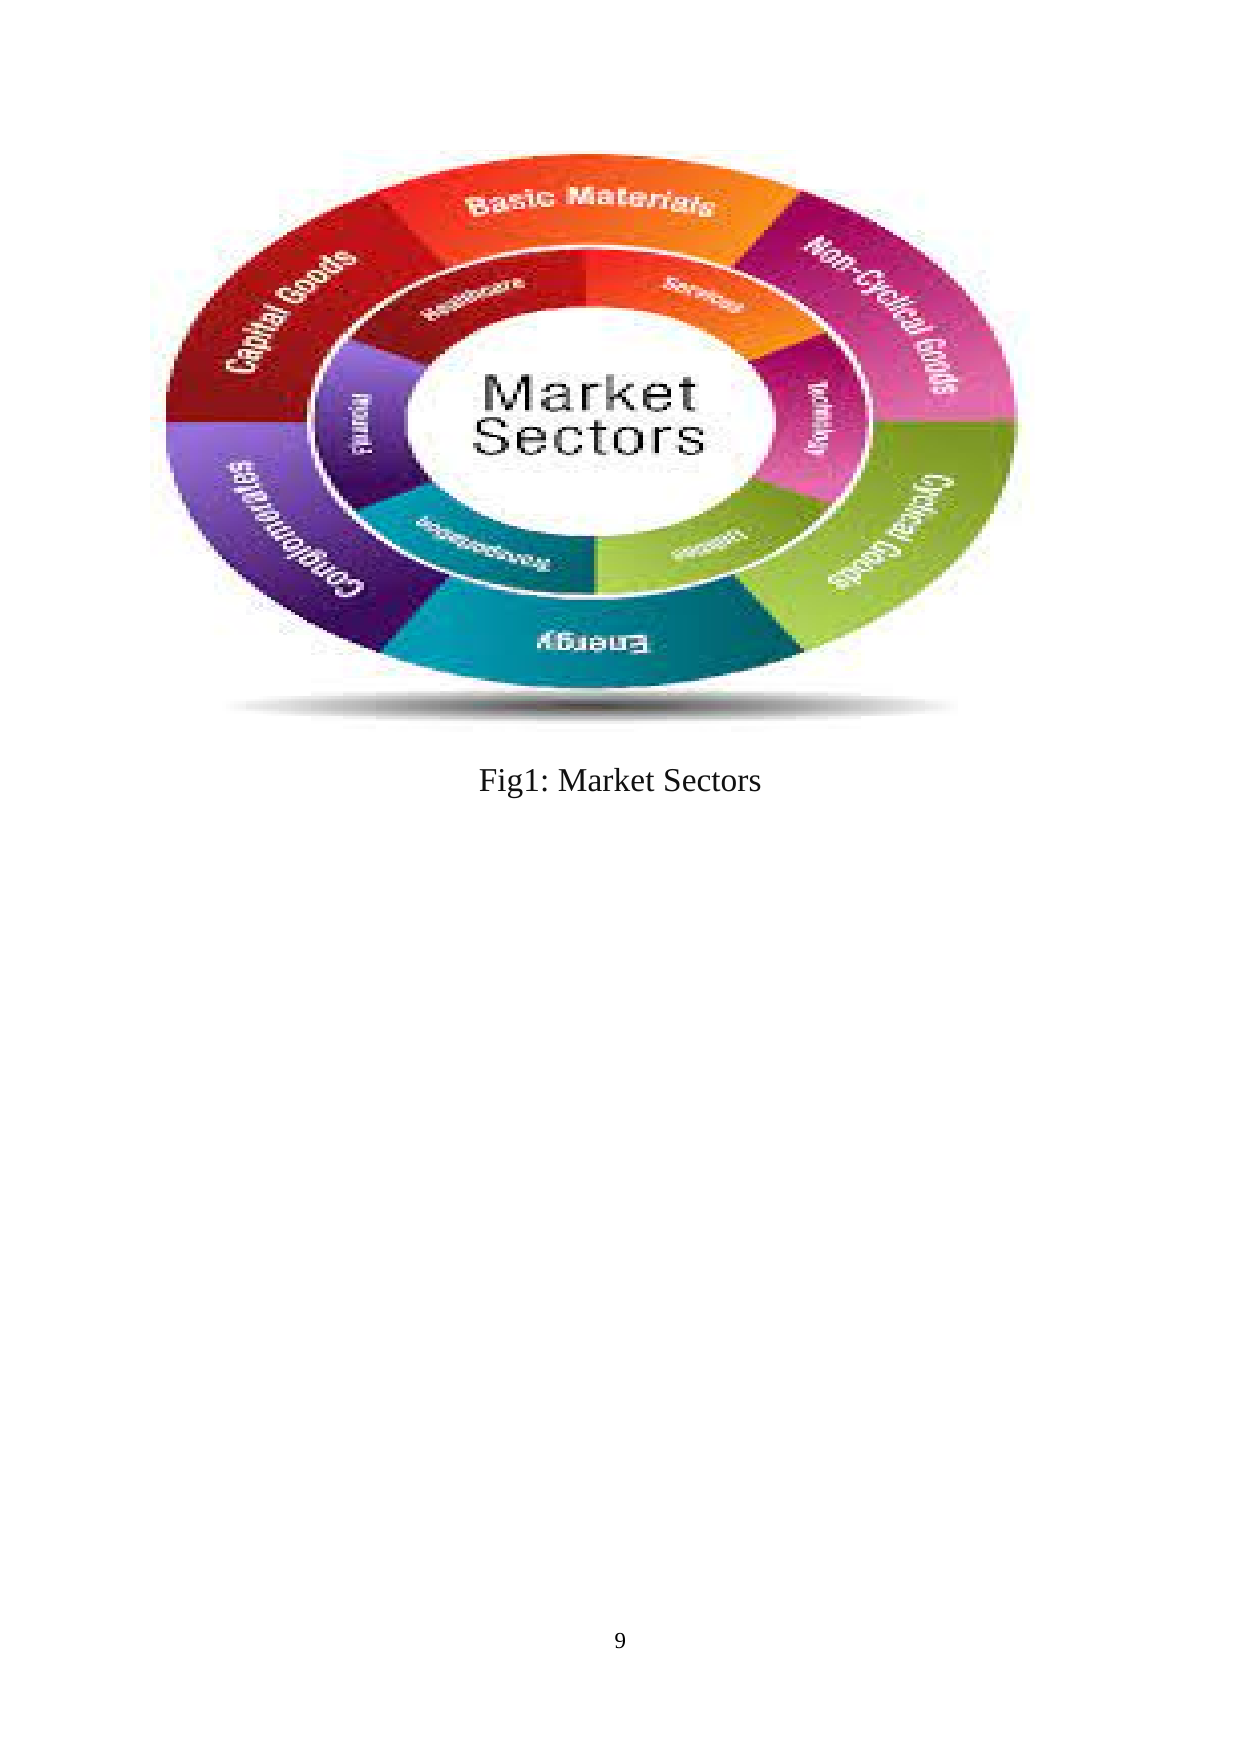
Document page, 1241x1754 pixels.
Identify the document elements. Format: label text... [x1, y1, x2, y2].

picture [150, 150, 1035, 732]
text Fig1: Market Sectors [150, 760, 1090, 799]
